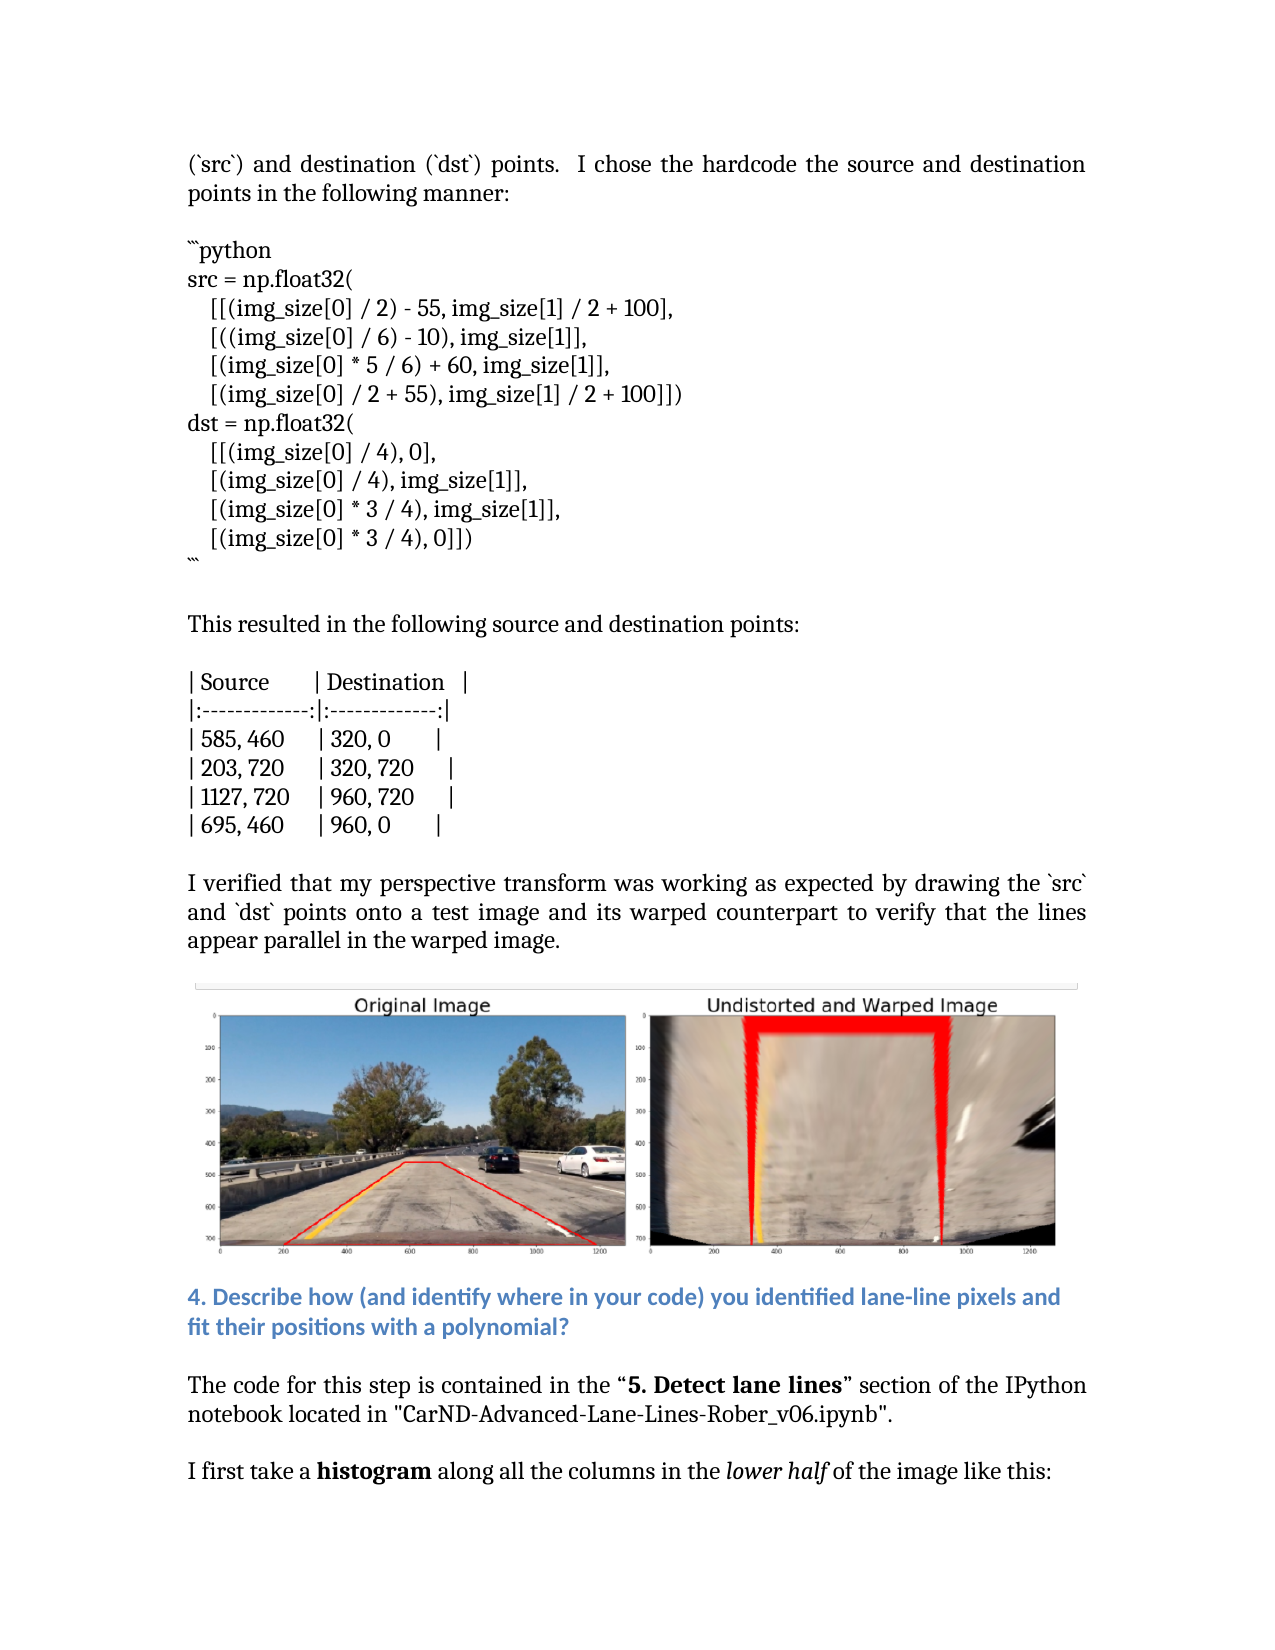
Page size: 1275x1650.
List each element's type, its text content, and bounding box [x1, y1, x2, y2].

text I verified that my perspective transform was working as expected by drawing the `src` and `dst` points onto a test image and its warped counterpart to verify that the lines appear parallel in the warped image. [187, 869, 1087, 955]
picture [187, 983, 1087, 1261]
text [187, 150, 1087, 207]
text src = np.float32( [187, 265, 1087, 294]
text [[(img_size[0] / 4), 0], [187, 437, 1087, 466]
text dst = np.float32( [187, 409, 1087, 437]
text [[(img_size[0] / 2) - 55, img_size[1] / 2 + 100], [187, 294, 1087, 322]
text This resulted in the following source and destination points: [187, 610, 1087, 639]
text [(img_size[0] / 4), img_size[1]], [187, 466, 1087, 495]
text | 695, 460 | 960, 0 | [187, 811, 1087, 840]
text I first take a histogram along all the columns in the lower half of the image like this: [187, 1457, 1087, 1486]
text | 585, 460 | 320, 0 | [187, 725, 1087, 754]
text ``` [187, 552, 1087, 581]
text The code for this step is contained in the “5. Detect lane lines” section of the IPython notebook located in "CarND-Advanced-Lane-Lines-Rober_v06.ipynb". [187, 1371, 1087, 1428]
text | 1127, 720 | 960, 720 | [187, 782, 1087, 811]
text [(img_size[0] * 3 / 4), img_size[1]], [187, 495, 1087, 524]
subtitle 4. Describe how (and identify where in your code) you identified lane-line pixels and fit their positions with a polynomial? [187, 1281, 1087, 1342]
text |:-------------:|:-------------:| [187, 696, 1087, 725]
text | Source | Destination | [187, 667, 1087, 696]
text [(img_size[0] / 2 + 55), img_size[1] / 2 + 100]]) [187, 380, 1087, 409]
text | 203, 720 | 320, 720 | [187, 754, 1087, 782]
text [((img_size[0] / 6) - 10), img_size[1]], [187, 322, 1087, 351]
text [(img_size[0] * 3 / 4), 0]]) [187, 524, 1087, 552]
text ```python [187, 236, 1087, 265]
text [(img_size[0] * 5 / 6) + 60, img_size[1]], [187, 351, 1087, 380]
